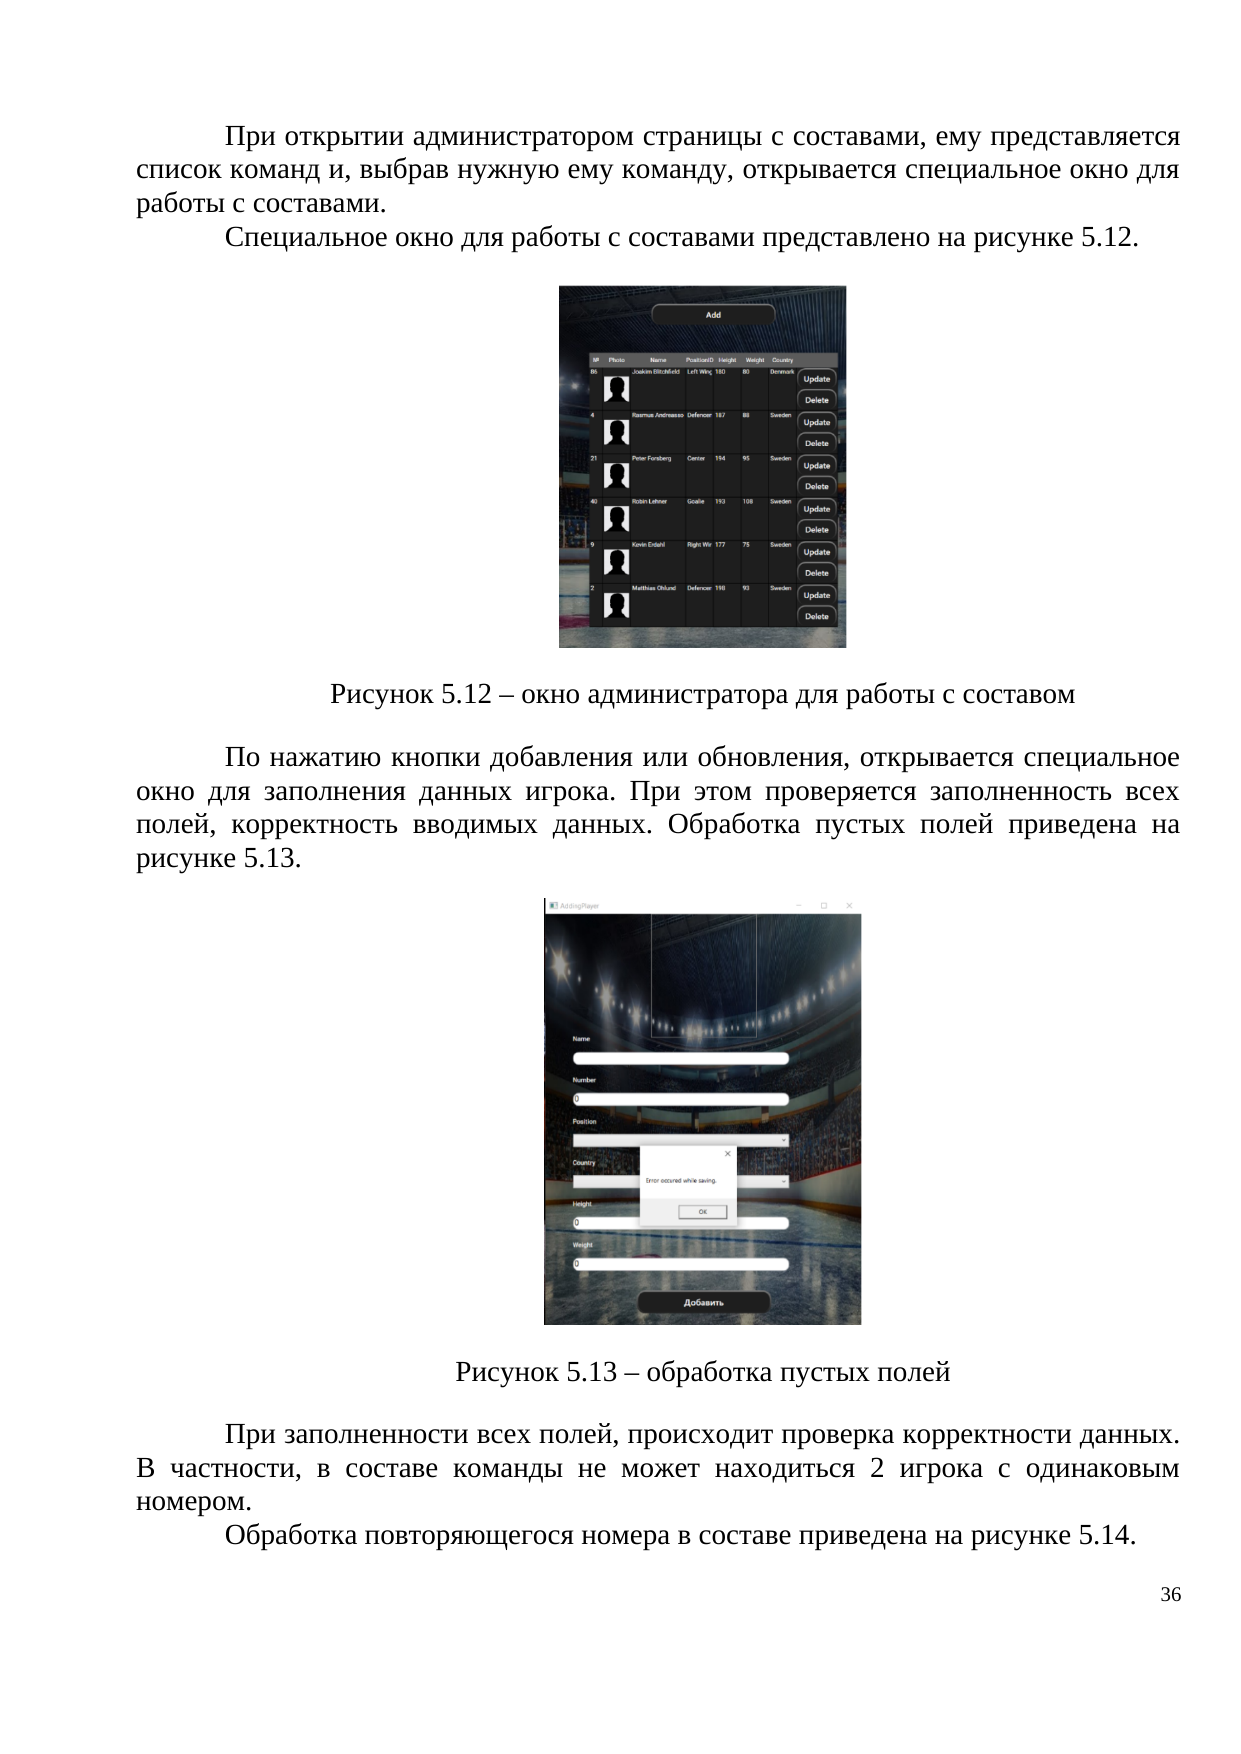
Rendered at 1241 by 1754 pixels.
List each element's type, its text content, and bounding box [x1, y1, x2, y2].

text По нажатию кнопки добавления или обновления, открывается специальное окно для заполнения данных игрока. При этом проверяется заполненность всех полей, корректность вводимых данных. Обработка пустых полей приведена на рисунке 5.13. [136, 739, 1181, 873]
text Рисунок 5.12 – окно администратора для работы с составом [136, 676, 1181, 710]
text Обработка повторяющегося номера в составе приведена на рисунке 5.14. [136, 1517, 1181, 1551]
text При открытии администратором страницы с составами, ему представляется список команд и, выбрав нужную ему команду, открывается специальное окно для работы с составами. [136, 118, 1181, 219]
text Специальное окно для работы с составами представлено на рисунке 5.12. [136, 219, 1181, 252]
text Рисунок 5.13 – обработка пустых полей [136, 1354, 1181, 1387]
picture [559, 277, 847, 648]
text При заполненности всех полей, происходит проверка корректности данных. В частности, в составе команды не может находиться 2 игрока с одинаковым номером. [136, 1416, 1181, 1517]
picture [544, 898, 862, 1325]
